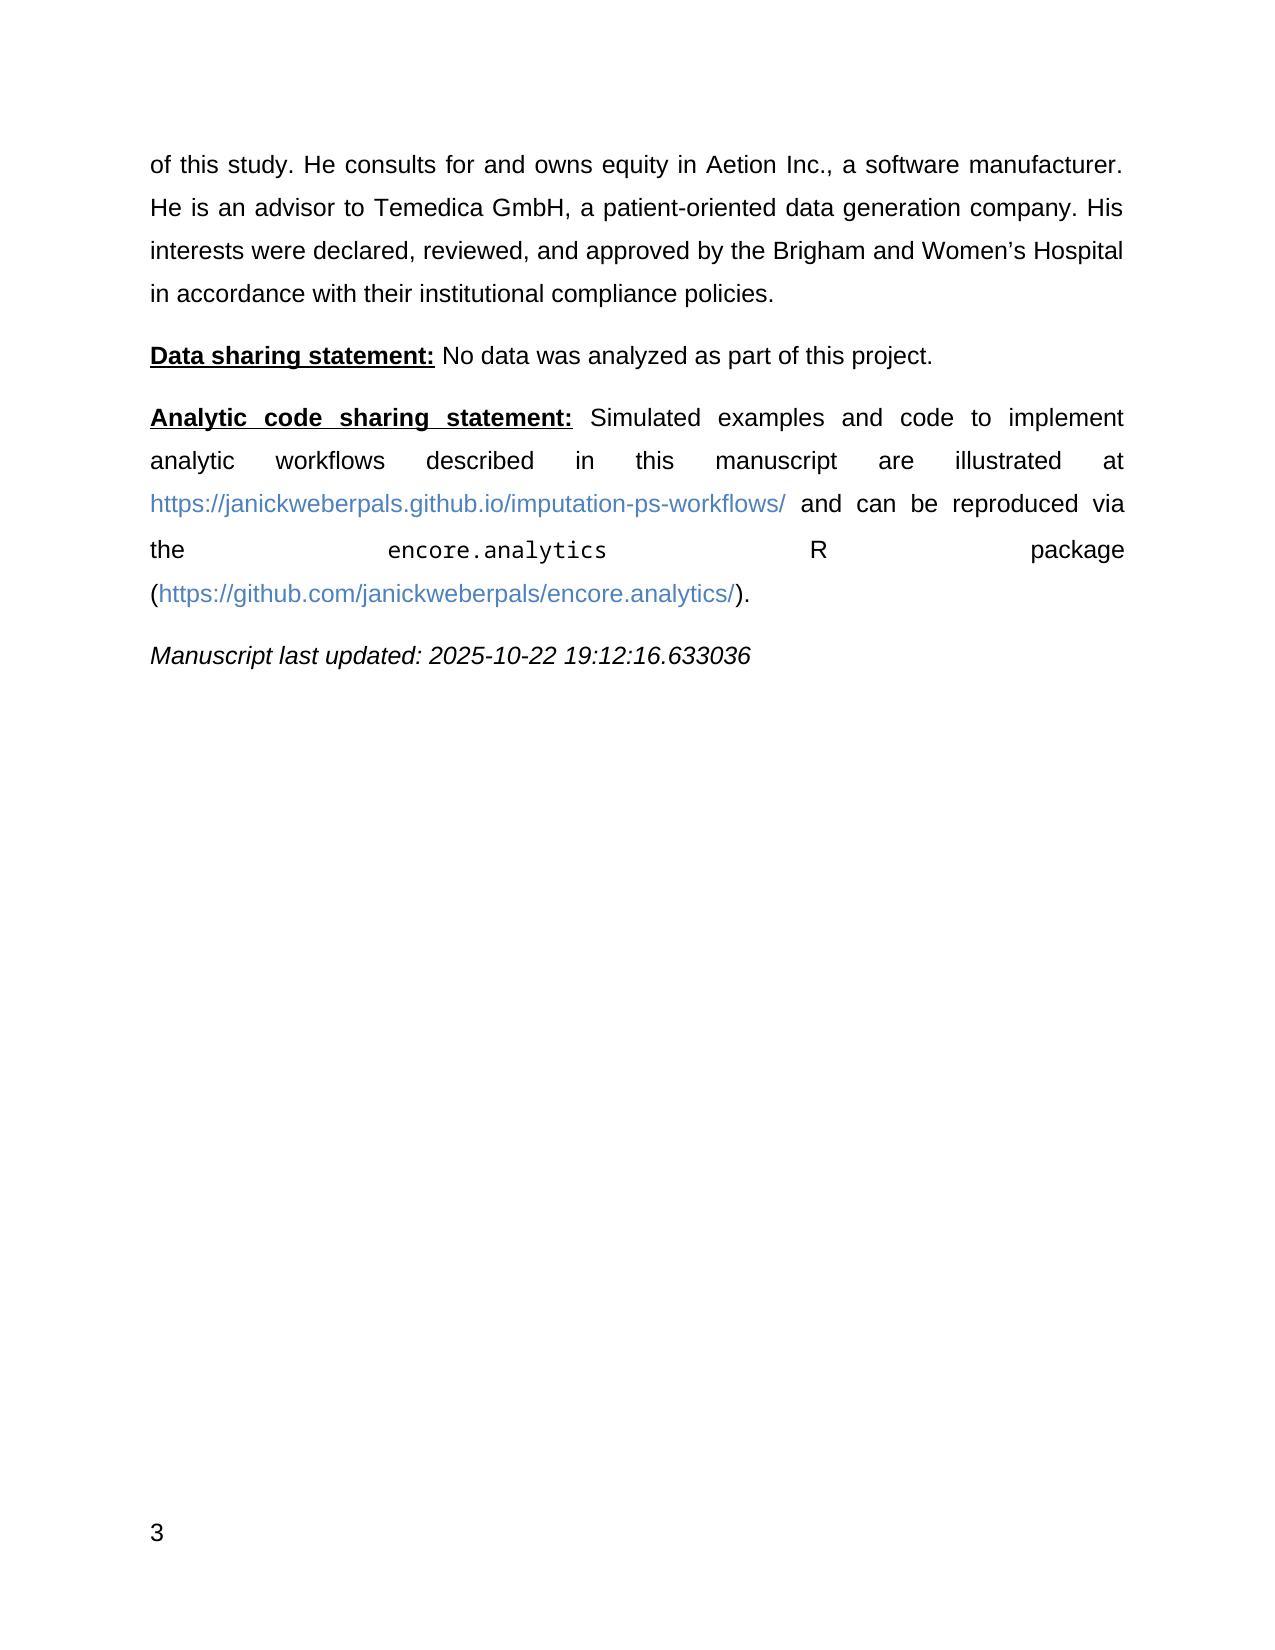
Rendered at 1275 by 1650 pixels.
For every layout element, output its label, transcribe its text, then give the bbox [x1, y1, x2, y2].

text Data sharing statement: No data was analyzed as part of this project. [150, 341, 1125, 370]
text Manuscript last updated: 2025-10-22 19:12:16.633036 [150, 641, 1125, 670]
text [150, 150, 1125, 308]
text Analytic code sharing statement: Simulated examples and code to implement analytic workflows described in this manuscript are illustrated at https://janickweberpals.github.io/imputation-ps-workflows/ and can be reproduced via the encore.analytics R package (https://github.com/janickweberpals/encore.analytics/). [150, 403, 1125, 608]
